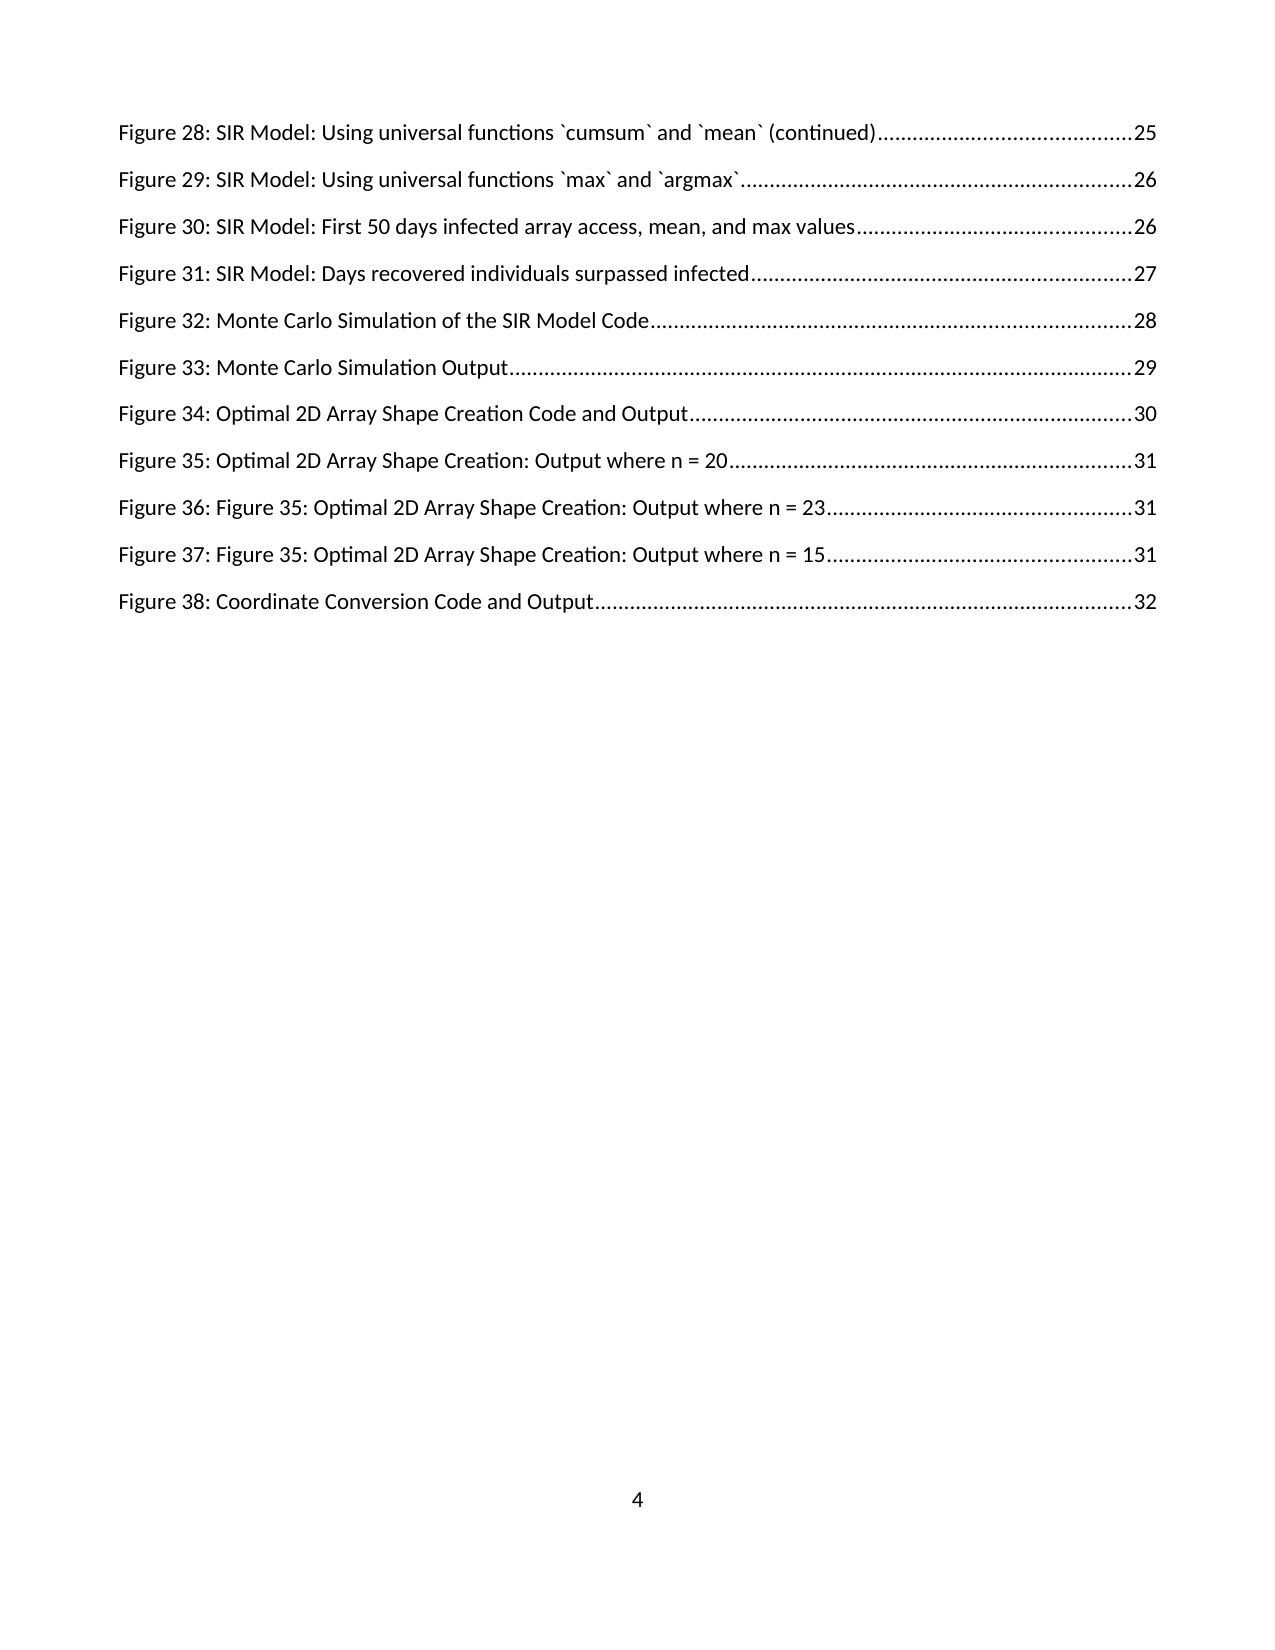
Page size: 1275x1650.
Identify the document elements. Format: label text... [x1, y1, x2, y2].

text Figure 30: SIR Model: First 50 days infected array access, mean, and max values 26 [118, 212, 1157, 240]
text Figure 37: Figure 35: Optimal 2D Array Shape Creation: Output where n = 15 31 [118, 540, 1157, 568]
text Figure 34: Optimal 2D Array Shape Creation Code and Output 30 [118, 399, 1157, 428]
text Figure 28: SIR Model: Using universal functions `cumsum` and `mean` (continued) 25 [118, 118, 1157, 146]
text Figure 33: Monte Carlo Simulation Output 29 [118, 353, 1157, 381]
text Figure 29: SIR Model: Using universal functions `max` and `argmax` 26 [118, 165, 1157, 193]
text Figure 32: Monte Carlo Simulation of the SIR Model Code 28 [118, 306, 1157, 334]
text Figure 31: SIR Model: Days recovered individuals surpassed infected 27 [118, 259, 1157, 287]
text Figure 36: Figure 35: Optimal 2D Array Shape Creation: Output where n = 23 31 [118, 493, 1157, 521]
text Figure 35: Optimal 2D Array Shape Creation: Output where n = 20 31 [118, 446, 1157, 474]
text Figure 38: Coordinate Conversion Code and Output 32 [118, 587, 1157, 615]
